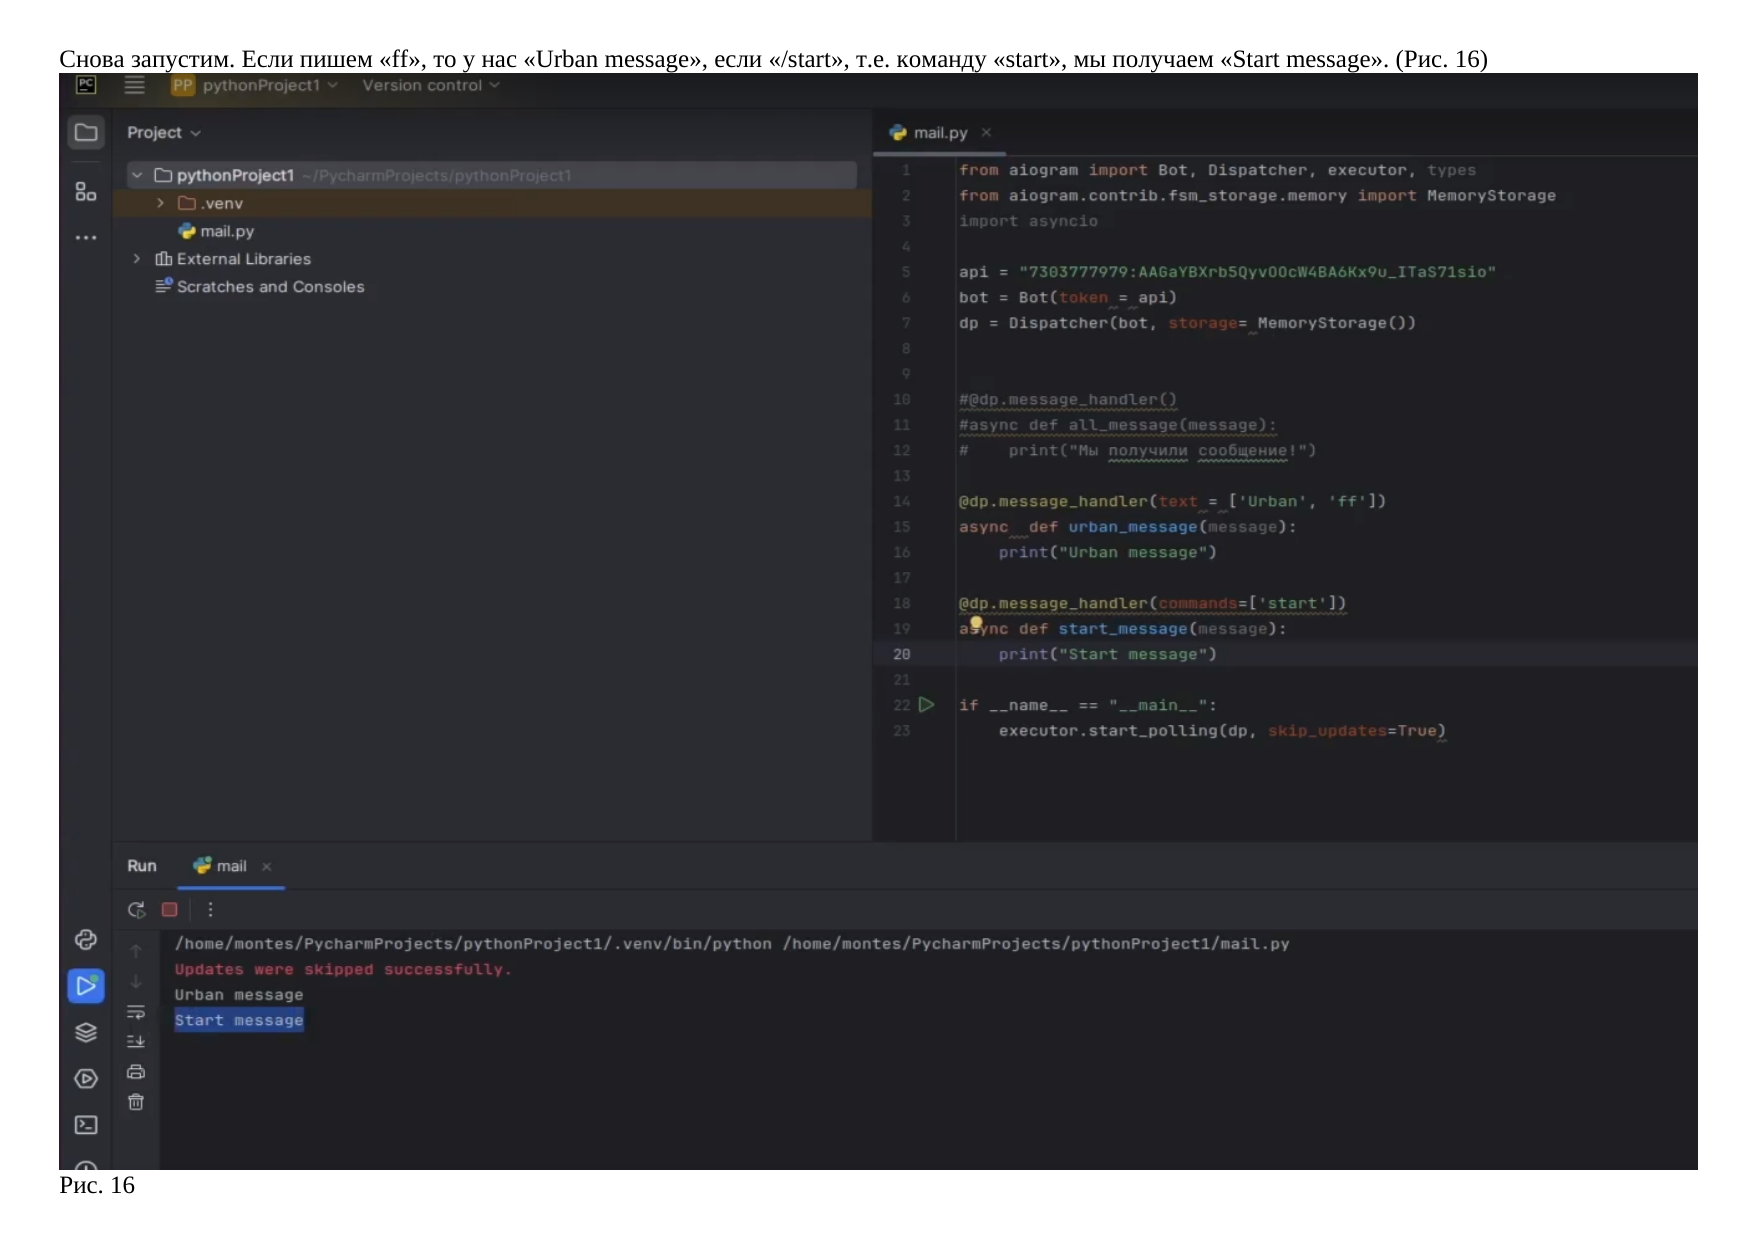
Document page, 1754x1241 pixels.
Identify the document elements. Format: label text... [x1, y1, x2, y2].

text Снова запустим. Если пишем «ff», то у нас «Urban message», если «/start», т.е. команду «start», мы получаем «Start message». (Рис. 16) [59, 44, 1698, 73]
picture [59, 73, 1698, 1170]
text Рис. 16 [59, 1170, 1698, 1198]
